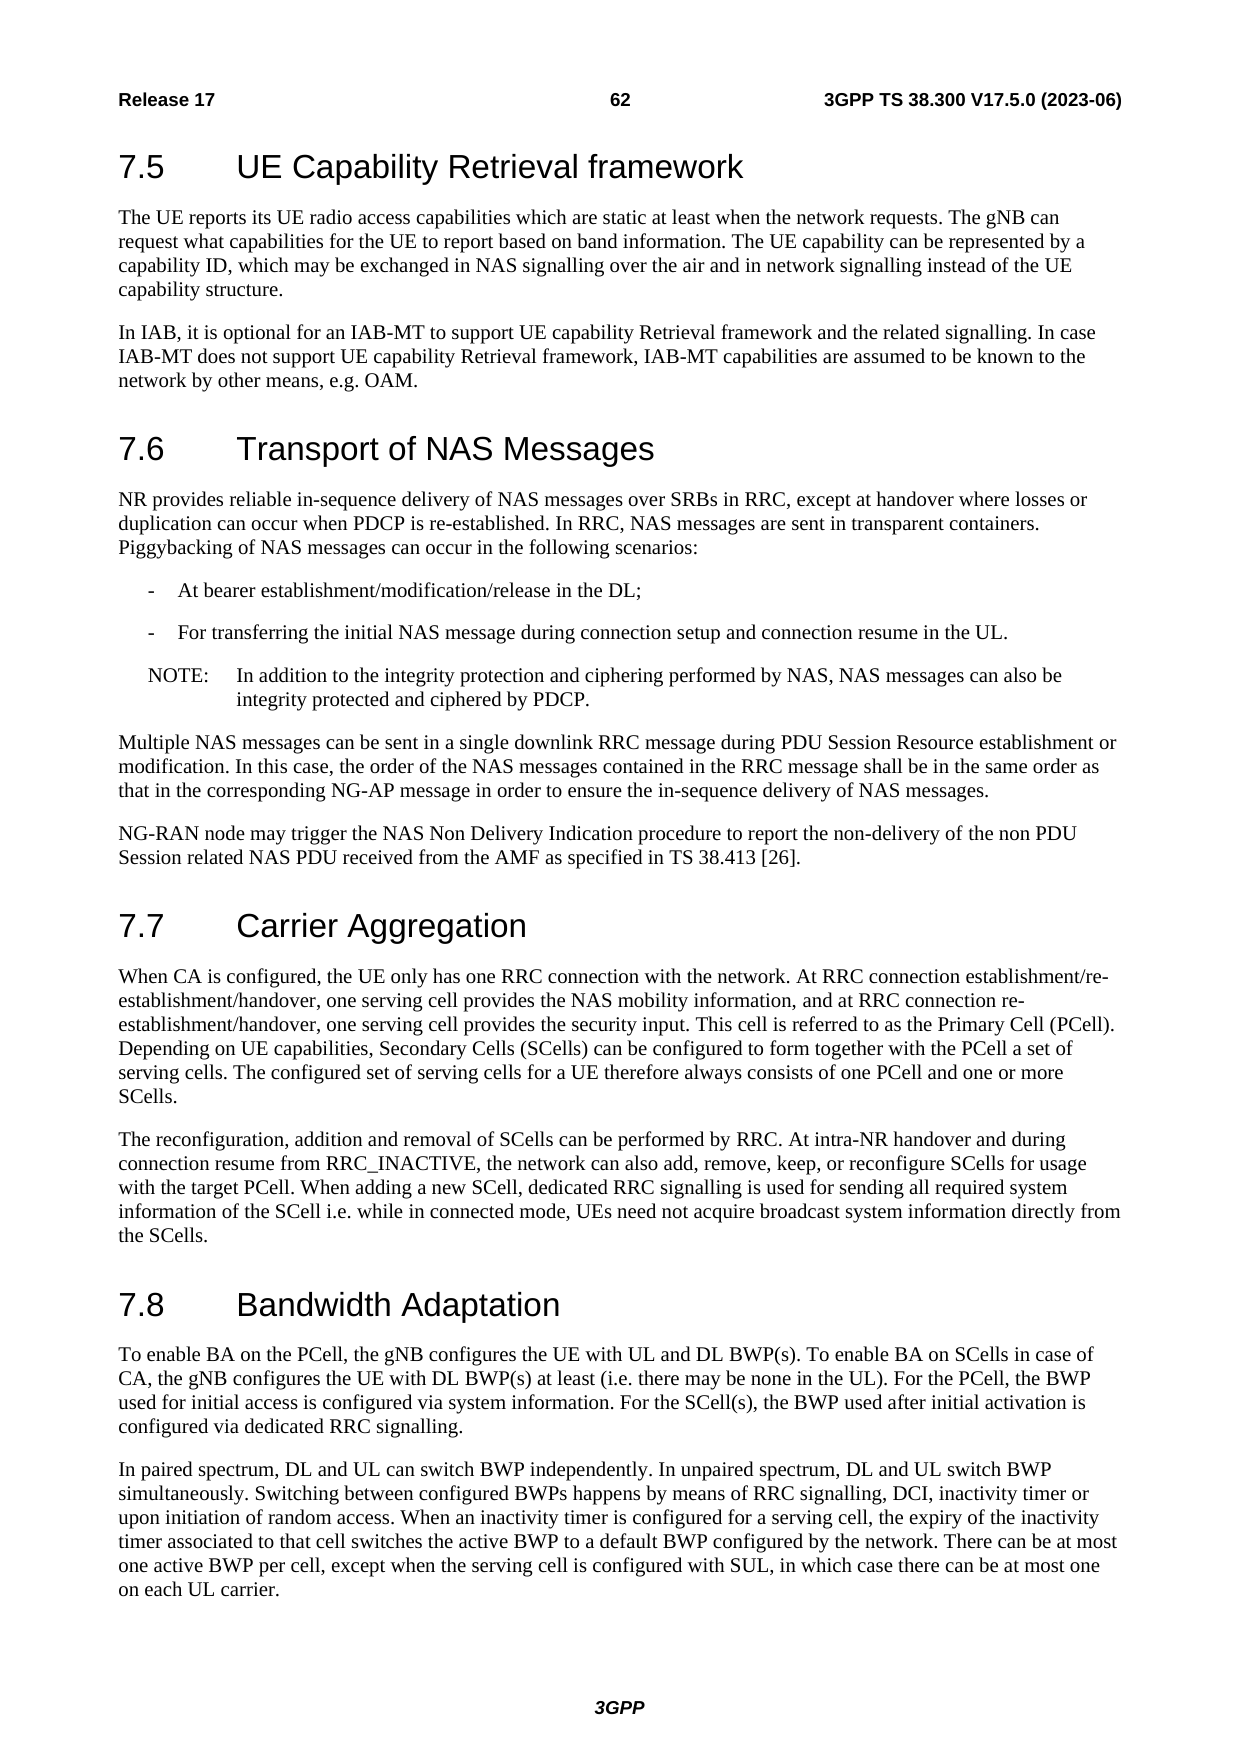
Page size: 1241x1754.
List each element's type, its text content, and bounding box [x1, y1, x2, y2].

subtitle 7.6 Transport of NAS Messages [118, 429, 1122, 468]
text When CA is configured, the UE only has one RRC connection with the network. At RRC connection establishment/re-establishment/handover, one serving cell provides the NAS mobility information, and at RRC connection re-establishment/handover, one serving cell provides the security input. This cell is referred to as the Primary Cell (PCell). Depending on UE capabilities, Secondary Cells (SCells) can be configured to form together with the PCell a set of serving cells. The configured set of serving cells for a UE therefore always consists of one PCell and one or more SCells. [118, 964, 1122, 1108]
subtitle 7.7 Carrier Aggregation [118, 907, 1122, 945]
text Multiple NAS messages can be sent in a single downlink RRC message during PDU Session Resource establishment or modification. In this case, the order of the NAS messages contained in the RRC message shall be in the same order as that in the corresponding NG-AP message in order to ensure the in-sequence delivery of NAS messages. [118, 730, 1122, 802]
text - For transferring the initial NAS message during connection setup and connection resume in the UL. [148, 620, 1122, 644]
text NOTE: In addition to the integrity protection and ciphering performed by NAS, NAS messages can also be integrity protected and ciphered by PDCP. [148, 663, 1122, 711]
text - At bearer establishment/modification/release in the DL; [148, 577, 1122, 602]
text The UE reports its UE radio access capabilities which are static at least when the network requests. The gNB can request what capabilities for the UE to report based on band information. The UE capability can be represented by a capability ID, which may be exchanged in NAS signalling over the air and in network signalling instead of the UE capability structure. [118, 205, 1122, 301]
text In paired spectrum, DL and UL can switch BWP independently. In unpaired spectrum, DL and UL switch BWP simultaneously. Switching between configured BWPs happens by means of RRC signalling, DCI, inactivity timer or upon initiation of random access. When an inactivity timer is configured for a serving cell, the expiry of the inactivity timer associated to that cell switches the active BWP to a default BWP configured by the network. There can be at most one active BWP per cell, except when the serving cell is configured with SUL, in which case there can be at most one on each UL carrier. [118, 1457, 1122, 1601]
text To enable BA on the PCell, the gNB configures the UE with UL and DL BWP(s). To enable BA on SCells in case of CA, the gNB configures the UE with DL BWP(s) at least (i.e. there may be none in the UL). For the PCell, the BWP used for initial access is configured via system information. For the SCell(s), the BWP used after initial activation is configured via dedicated RRC signalling. [118, 1342, 1122, 1438]
subtitle 7.8 Bandwidth Adaptation [118, 1285, 1122, 1323]
text NR provides reliable in-sequence delivery of NAS messages over SRBs in RRC, except at handover where losses or duplication can occur when PDCP is re-established. In RRC, NAS messages are sent in transparent containers. Piggybacking of NAS messages can occur in the following scenarios: [118, 487, 1122, 559]
text The reconfiguration, addition and removal of SCells can be performed by RRC. At intra-NR handover and during connection resume from RRC_INACTIVE, the network can also add, remove, keep, or reconfigure SCells for usage with the target PCell. When adding a new SCell, dedicated RRC signalling is used for sending all required system information of the SCell i.e. while in connected mode, UEs need not acquire broadcast system information directly from the SCells. [118, 1127, 1122, 1247]
text In IAB, it is optional for an IAB-MT to support UE capability Retrieval framework and the related signalling. In case IAB-MT does not support UE capability Retrieval framework, IAB-MT capabilities are assumed to be known to the network by other means, e.g. OAM. [118, 320, 1122, 392]
text NG-RAN node may trigger the NAS Non Delivery Indication procedure to report the non-delivery of the non PDU Session related NAS PDU received from the AMF as specified in TS 38.413 [26]. [118, 821, 1122, 869]
subtitle 7.5 UE Capability Retrieval framework [118, 147, 1122, 186]
